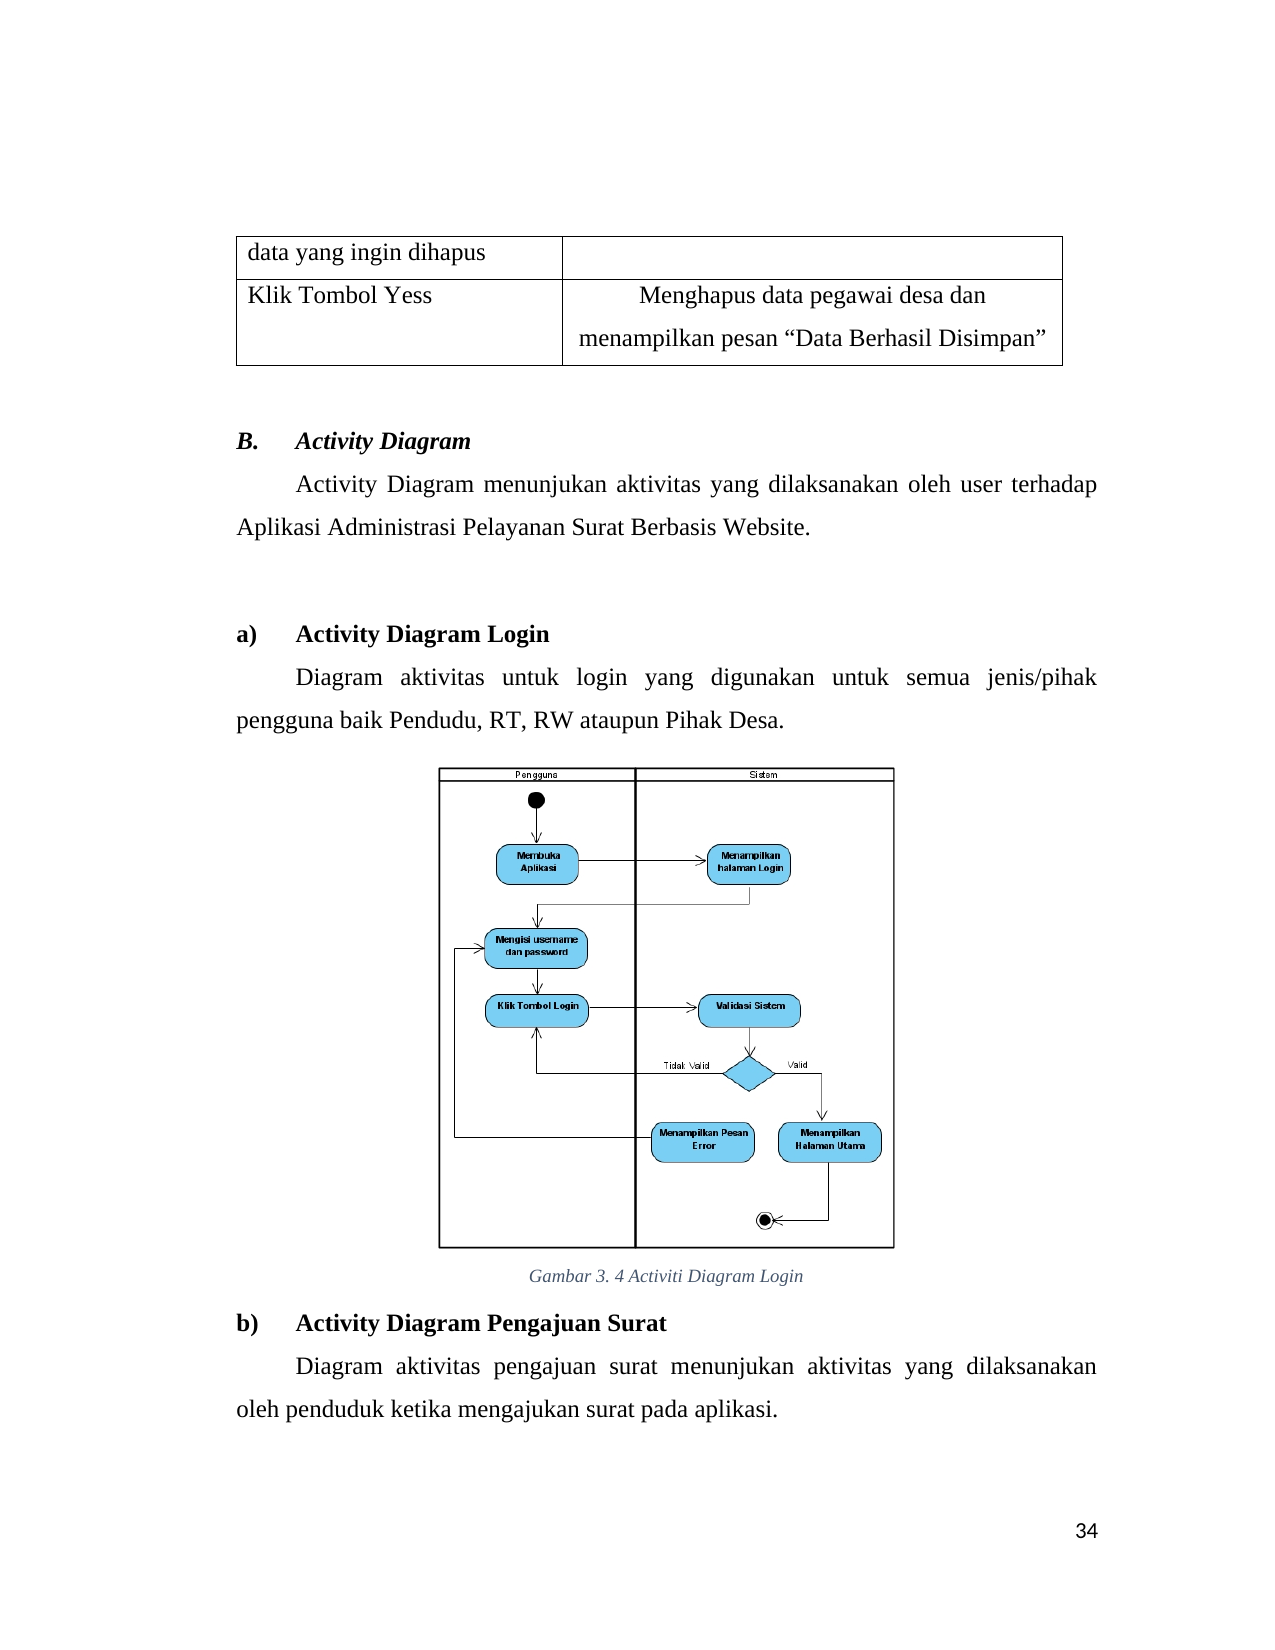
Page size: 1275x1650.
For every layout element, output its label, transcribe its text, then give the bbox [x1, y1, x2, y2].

table_cell Menghapus data pegawai desa dan menampilkan pesan “Data Berhasil Disimpan” [563, 280, 1062, 365]
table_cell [237, 237, 562, 279]
list Activity Diagram Pengajuan Surat [236, 1308, 1098, 1337]
text Activity Diagram menunjukan aktivitas yang dilaksanakan oleh user terhadap Aplikasi Administrasi Pelayanan Surat Berbasis Website. [236, 469, 1098, 541]
picture [435, 765, 899, 1252]
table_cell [563, 237, 1062, 279]
subtitle Activity Diagram [236, 426, 1098, 455]
text Diagram aktivitas untuk login yang digunakan untuk semua jenis/pihak pengguna baik Pendudu, RT, RW ataupun Pihak Desa. [236, 662, 1098, 734]
list Activity Diagram Login [236, 619, 1098, 648]
text Gambar 3. 4 Activiti Diagram Login [236, 1265, 1098, 1287]
text Diagram aktivitas pengajuan surat menunjukan aktivitas yang dilaksanakan oleh penduduk ketika mengajukan surat pada aplikasi. [236, 1351, 1098, 1423]
table_cell Klik Tombol Yess [237, 280, 562, 365]
